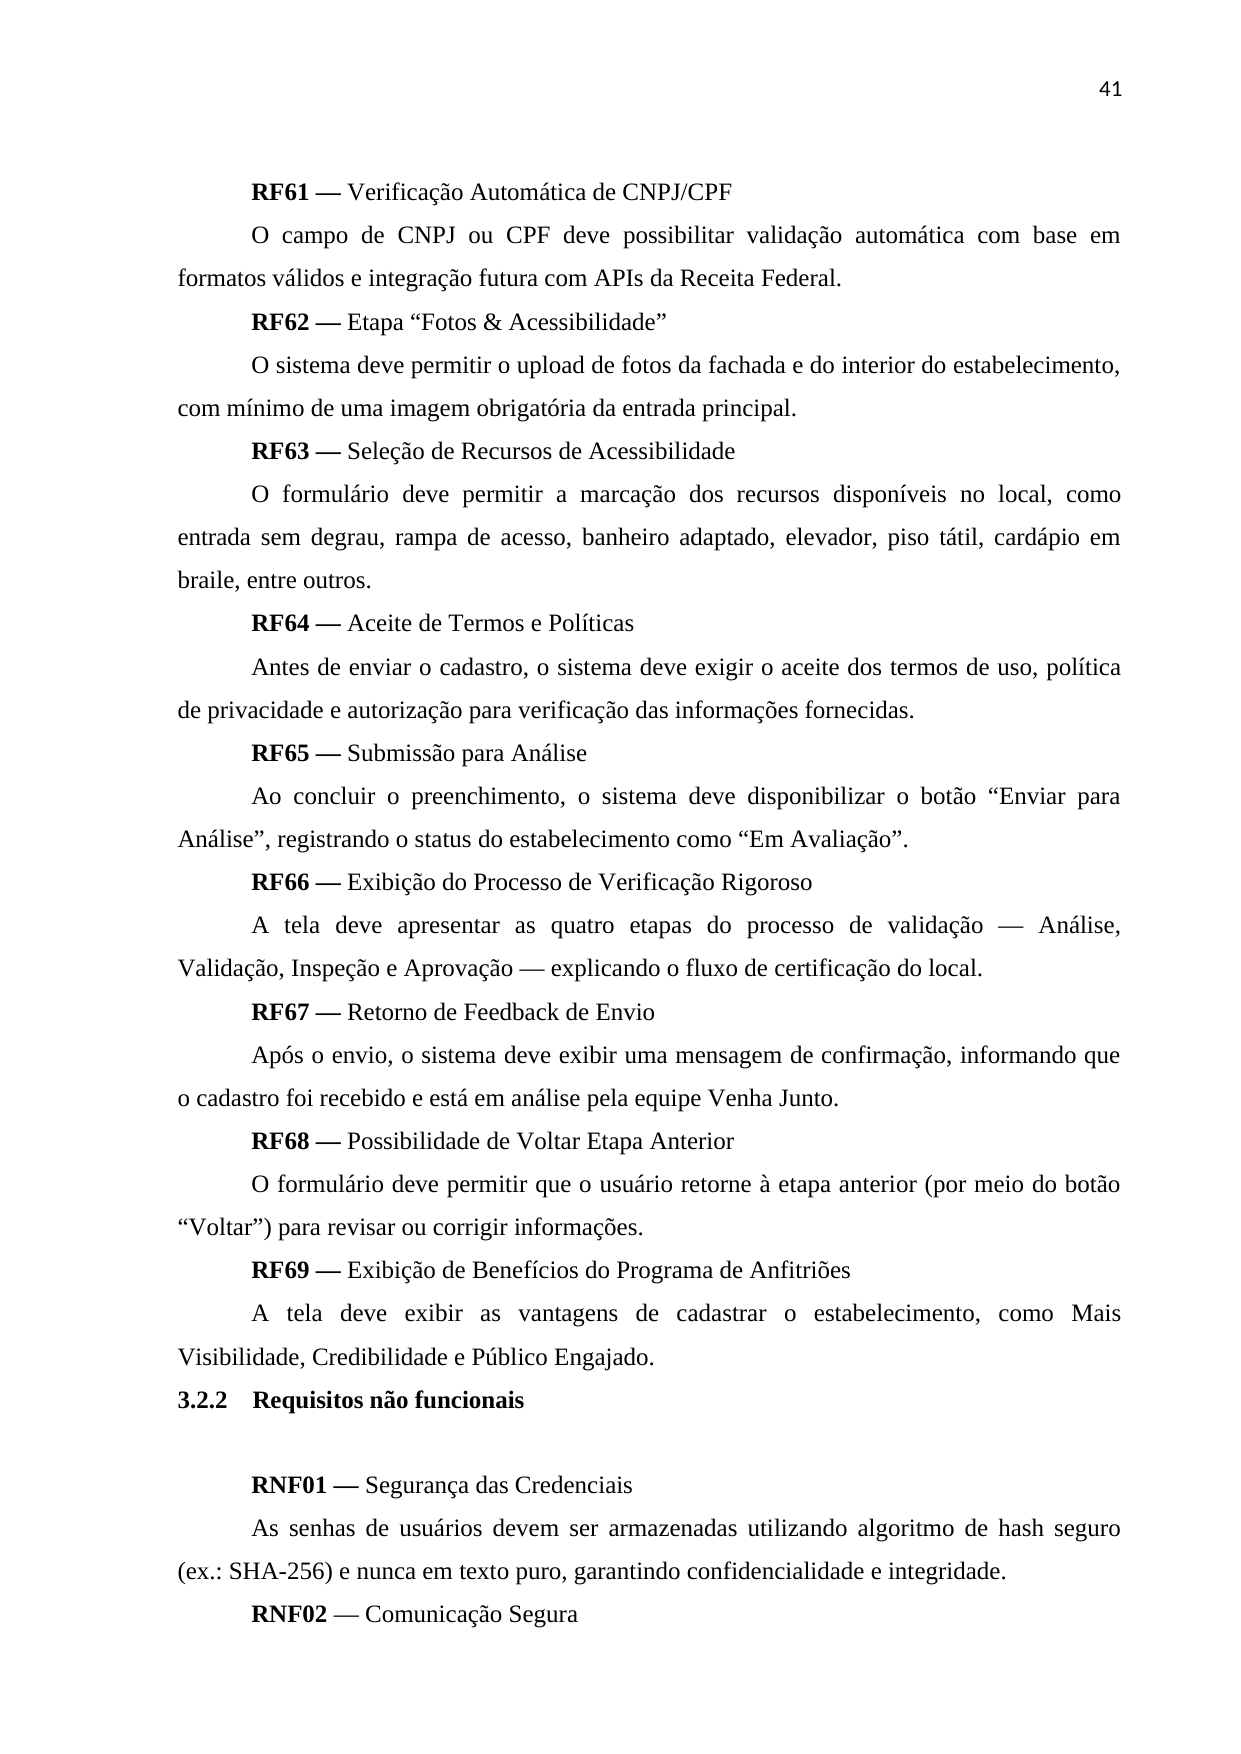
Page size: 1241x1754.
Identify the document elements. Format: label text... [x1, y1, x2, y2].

text O formulário deve permitir a marcação dos recursos disponíveis no local, como entrada sem degrau, rampa de acesso, banheiro adaptado, elevador, piso tátil, cardápio em braile, entre outros. [177, 479, 1122, 594]
text As senhas de usuários devem ser armazenadas utilizando algoritmo de hash seguro (ex.: SHA-256) e nunca em texto puro, garantindo confidencialidade e integridade. [177, 1513, 1122, 1585]
text Após o envio, o sistema deve exibir uma mensagem de confirmação, informando que o cadastro foi recebido e está em análise pela equipe Venha Junto. [177, 1040, 1122, 1112]
text O formulário deve permitir que o usuário retorne à etapa anterior (por meio do botão “Voltar”) para revisar ou corrigir informações. [177, 1169, 1122, 1241]
text O campo de CNPJ ou CPF deve possibilitar validação automática com base em formatos válidos e integração futura com APIs da Receita Federal. [177, 220, 1122, 292]
text A tela deve apresentar as quatro etapas do processo de validação — Análise, Validação, Inspeção e Aprovação — explicando o fluxo de certificação do local. [177, 910, 1122, 982]
text RF63 — Seleção de Recursos de Acessibilidade [177, 436, 1122, 465]
text Ao concluir o preenchimento, o sistema deve disponibilizar o botão “Enviar para Análise”, registrando o status do estabelecimento como “Em Avaliação”. [177, 781, 1122, 853]
text RF64 — Aceite de Termos e Políticas [177, 608, 1122, 637]
text RF67 — Retorno de Feedback de Envio [177, 997, 1122, 1025]
text RF69 — Exibição de Benefícios do Programa de Anfitriões [177, 1255, 1122, 1284]
text RF62 — Etapa “Fotos & Acessibilidade” [177, 307, 1122, 335]
text RF68 — Possibilidade de Voltar Etapa Anterior [177, 1126, 1122, 1155]
subtitle Requisitos não funcionais [177, 1385, 1122, 1413]
text O sistema deve permitir o upload de fotos da fachada e do interior do estabelecimento, com mínimo de uma imagem obrigatória da entrada principal. [177, 350, 1122, 422]
text RF66 — Exibição do Processo de Verificação Rigoroso [177, 867, 1122, 896]
text RF65 — Submissão para Análise [177, 738, 1122, 767]
text Antes de enviar o cadastro, o sistema deve exigir o aceite dos termos de uso, política de privacidade e autorização para verificação das informações fornecidas. [177, 652, 1122, 723]
text RF61 — Verificação Automática de CNPJ/CPF [177, 177, 1122, 206]
text A tela deve exibir as vantagens de cadastrar o estabelecimento, como Mais Visibilidade, Credibilidade e Público Engajado. [177, 1298, 1122, 1370]
text RNF02 — Comunicação Segura [177, 1599, 1122, 1628]
text RNF01 — Segurança das Credenciais [177, 1470, 1122, 1498]
